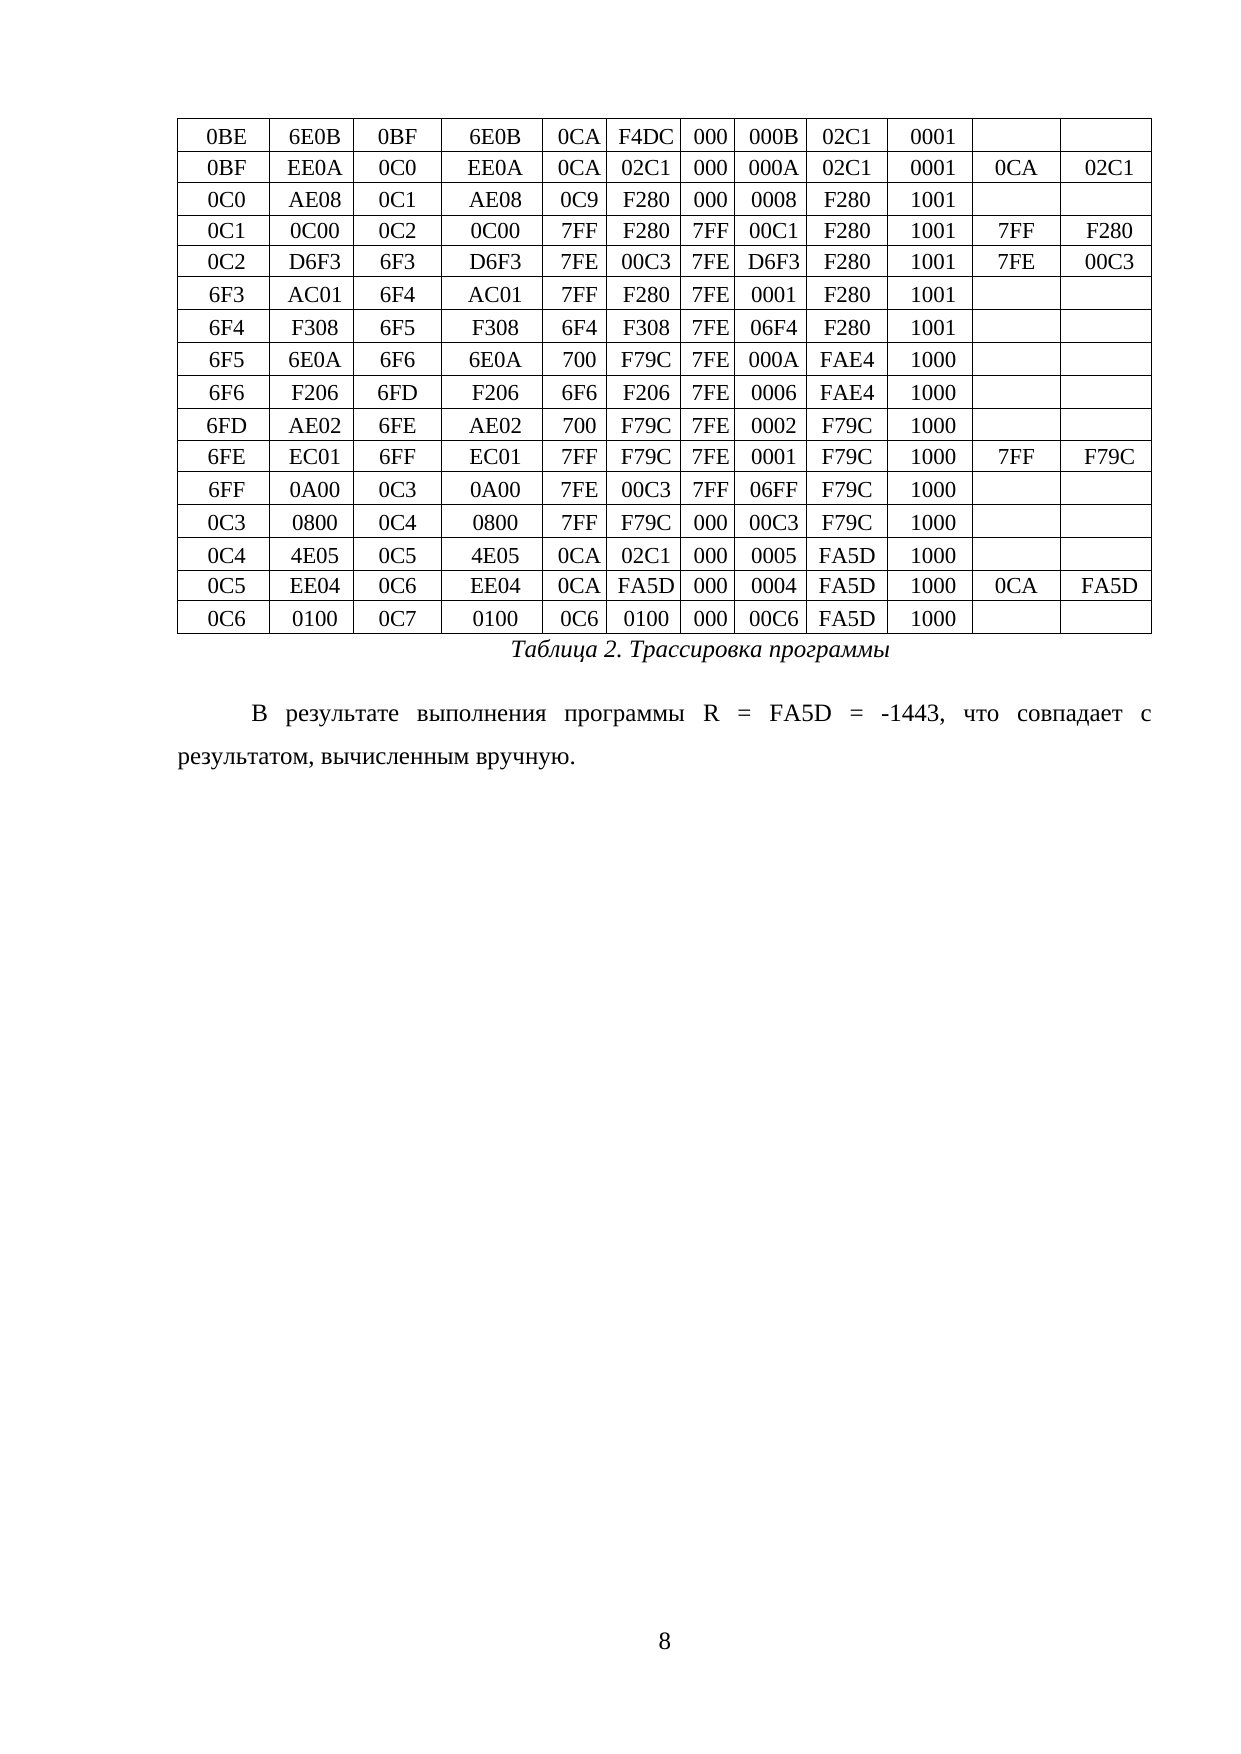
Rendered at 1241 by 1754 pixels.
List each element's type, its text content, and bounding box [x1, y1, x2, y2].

table_cell 02C1 [807, 119, 887, 151]
table_cell [1061, 343, 1151, 374]
table_cell 0004 [735, 571, 806, 600]
table_cell 1000 [888, 472, 972, 504]
table_cell F79C [807, 441, 887, 471]
table_cell F79C [807, 505, 887, 537]
table_cell EE0A [442, 152, 542, 182]
table_cell 6FF [178, 472, 269, 504]
table_cell 0001 [888, 152, 972, 182]
table_cell 6FD [354, 376, 441, 407]
table_cell 0C0 [354, 152, 441, 182]
table_cell 6FF [354, 441, 441, 471]
table_cell 0CA [973, 571, 1060, 600]
table_cell 0C6 [354, 571, 441, 600]
table_cell F79C [607, 343, 680, 374]
table_cell 6F6 [543, 376, 606, 407]
table_cell 0002 [735, 409, 806, 440]
table_cell 0C3 [354, 472, 441, 504]
table_cell 6FD [178, 409, 269, 440]
table_cell 000 [681, 571, 734, 600]
table_cell 1001 [888, 277, 972, 309]
table_cell 0C00 [442, 216, 542, 245]
table_cell [1061, 277, 1151, 309]
table_cell [1061, 538, 1151, 570]
table_cell 0C7 [354, 601, 441, 633]
table_cell 0005 [735, 538, 806, 570]
table_cell 1000 [888, 441, 972, 471]
table_cell [1061, 376, 1151, 407]
table_cell F280 [607, 216, 680, 245]
table_cell EE04 [442, 571, 542, 600]
table_cell [1061, 601, 1151, 633]
table_cell F308 [607, 310, 680, 342]
table_cell 1000 [888, 538, 972, 570]
table_cell 000 [681, 601, 734, 633]
table_cell F206 [270, 376, 353, 407]
table_cell F280 [607, 183, 680, 214]
table_cell 000 [681, 505, 734, 537]
table_cell 0BF [354, 119, 441, 151]
table_cell AC01 [270, 277, 353, 309]
table_cell FA5D [1061, 571, 1151, 600]
table_cell EC01 [442, 441, 542, 471]
table_cell AE02 [270, 409, 353, 440]
table_cell 1001 [888, 216, 972, 245]
table_cell [1061, 183, 1151, 214]
table_cell 6FE [354, 409, 441, 440]
table_cell 4E05 [442, 538, 542, 570]
table_cell D6F3 [270, 246, 353, 276]
table_cell F280 [807, 246, 887, 276]
table_cell 1000 [888, 601, 972, 633]
table_cell F308 [442, 310, 542, 342]
table_cell 6F5 [178, 343, 269, 374]
table_cell 7FE [681, 343, 734, 374]
table_cell F79C [1061, 441, 1151, 471]
table_cell 700 [543, 343, 606, 374]
table_cell 7FF [973, 441, 1060, 471]
table_cell 000 [681, 183, 734, 214]
table_cell 7FF [681, 216, 734, 245]
table_cell FA5D [807, 571, 887, 600]
table_cell [973, 538, 1060, 570]
table_cell [973, 310, 1060, 342]
table_cell 7FF [543, 505, 606, 537]
table_cell F79C [607, 505, 680, 537]
table_cell 0C2 [178, 246, 269, 276]
table_cell 0C5 [178, 571, 269, 600]
table_cell 1001 [888, 310, 972, 342]
table_cell 0100 [270, 601, 353, 633]
table_cell F280 [807, 310, 887, 342]
table_cell 0C9 [543, 183, 606, 214]
table_cell 0CA [973, 152, 1060, 182]
table_cell 0C4 [354, 505, 441, 537]
table_cell 0006 [735, 376, 806, 407]
table_cell FA5D [807, 601, 887, 633]
table_cell 000 [681, 152, 734, 182]
table_cell 0A00 [442, 472, 542, 504]
table_cell 6F4 [543, 310, 606, 342]
table_cell 7FE [543, 472, 606, 504]
table_cell 1000 [888, 343, 972, 374]
table_cell FA5D [807, 538, 887, 570]
table_cell AE02 [442, 409, 542, 440]
table_cell EE04 [270, 571, 353, 600]
table_cell 02C1 [807, 152, 887, 182]
table_cell 0A00 [270, 472, 353, 504]
table_cell 0800 [442, 505, 542, 537]
table_cell [973, 277, 1060, 309]
table_cell 0001 [735, 441, 806, 471]
table_cell F79C [807, 472, 887, 504]
table_cell [973, 119, 1060, 151]
table_cell 1000 [888, 409, 972, 440]
table_cell F280 [807, 183, 887, 214]
table_cell F79C [607, 409, 680, 440]
table_cell AC01 [442, 277, 542, 309]
text В результате выполнения программы R = FA5D = -1443, что совпадает с результатом, вычисленным вручную. [177, 698, 1152, 770]
table_cell FAE4 [807, 376, 887, 407]
table_cell FA5D [607, 571, 680, 600]
table_cell 00C1 [735, 216, 806, 245]
table_cell 0CA [543, 119, 606, 151]
table_cell 000 [681, 119, 734, 151]
table_cell F206 [442, 376, 542, 407]
table_cell [973, 183, 1060, 214]
table_cell [973, 376, 1060, 407]
table_cell [1061, 119, 1151, 151]
table_cell F280 [1061, 216, 1151, 245]
table_cell 0BF [178, 152, 269, 182]
table_cell 000A [735, 343, 806, 374]
table_cell 6F6 [354, 343, 441, 374]
table_cell F280 [807, 277, 887, 309]
table_cell 7FF [681, 472, 734, 504]
table_cell 0100 [442, 601, 542, 633]
table_cell F308 [270, 310, 353, 342]
table_cell D6F3 [735, 246, 806, 276]
table_cell 0C4 [178, 538, 269, 570]
table_cell [973, 601, 1060, 633]
table_cell 00C3 [735, 505, 806, 537]
table_cell [973, 505, 1060, 537]
table_cell 1000 [888, 505, 972, 537]
table_cell 6E0A [270, 343, 353, 374]
table_cell 0C1 [354, 183, 441, 214]
table_cell 000B [735, 119, 806, 151]
table_cell 02C1 [607, 538, 680, 570]
table_cell 7FF [543, 441, 606, 471]
table_cell 0C6 [543, 601, 606, 633]
table_cell 02C1 [607, 152, 680, 182]
table_cell F79C [807, 409, 887, 440]
table_cell 7FE [681, 310, 734, 342]
table_cell 06FF [735, 472, 806, 504]
table_cell FAE4 [807, 343, 887, 374]
table_cell AE08 [270, 183, 353, 214]
table_cell 0C2 [354, 216, 441, 245]
table_cell 0C1 [178, 216, 269, 245]
table_cell 0001 [888, 119, 972, 151]
table_cell 7FE [543, 246, 606, 276]
table_cell 0C6 [178, 601, 269, 633]
table_cell 00C3 [607, 246, 680, 276]
table_cell AE08 [442, 183, 542, 214]
table_cell 1001 [888, 183, 972, 214]
table_cell 7FF [543, 216, 606, 245]
table_cell 0CA [543, 571, 606, 600]
table_cell F206 [607, 376, 680, 407]
table_cell [1061, 472, 1151, 504]
table_cell 7FE [973, 246, 1060, 276]
table_cell 7FE [681, 441, 734, 471]
table_cell 06F4 [735, 310, 806, 342]
table_cell 6E0B [270, 119, 353, 151]
table_cell F280 [607, 277, 680, 309]
table_cell 7FF [973, 216, 1060, 245]
table_cell 700 [543, 409, 606, 440]
table_cell [1061, 310, 1151, 342]
table_cell 6F5 [354, 310, 441, 342]
table_cell 0C5 [354, 538, 441, 570]
table_cell 0CA [543, 152, 606, 182]
table_cell [973, 343, 1060, 374]
table_cell 7FE [681, 409, 734, 440]
table_cell 7FE [681, 376, 734, 407]
table_cell 000 [681, 538, 734, 570]
table_cell 6F4 [178, 310, 269, 342]
table_cell 00C3 [607, 472, 680, 504]
table_cell 6E0A [442, 343, 542, 374]
table_cell 4E05 [270, 538, 353, 570]
table_cell 0C00 [270, 216, 353, 245]
table_cell F79C [607, 441, 680, 471]
table_cell 000A [735, 152, 806, 182]
table_cell 6F6 [178, 376, 269, 407]
table_cell 7FE [681, 277, 734, 309]
table_cell F4DC [607, 119, 680, 151]
table_cell [1061, 409, 1151, 440]
table_cell [973, 409, 1060, 440]
table_cell [973, 472, 1060, 504]
table_cell EC01 [270, 441, 353, 471]
table_cell 0C0 [178, 183, 269, 214]
table_cell 6F3 [354, 246, 441, 276]
table_cell 02C1 [1061, 152, 1151, 182]
table_cell 1000 [888, 571, 972, 600]
table_cell 0008 [735, 183, 806, 214]
table_cell D6F3 [442, 246, 542, 276]
table_cell 0001 [735, 277, 806, 309]
table_cell 6FE [178, 441, 269, 471]
table_cell 1000 [888, 376, 972, 407]
table_cell 0100 [607, 601, 680, 633]
table_cell 6F4 [354, 277, 441, 309]
table_cell 0800 [270, 505, 353, 537]
table_cell 0C3 [178, 505, 269, 537]
table_cell 0BE [178, 119, 269, 151]
table_cell 7FF [543, 277, 606, 309]
table_cell 00C3 [1061, 246, 1151, 276]
table_cell 6E0B [442, 119, 542, 151]
table_cell 6F3 [178, 277, 269, 309]
table_cell 0CA [543, 538, 606, 570]
table_cell 7FE [681, 246, 734, 276]
table_cell F280 [807, 216, 887, 245]
table_cell 1001 [888, 246, 972, 276]
table_cell [1061, 505, 1151, 537]
table_cell EE0A [270, 152, 353, 182]
table_cell 00C6 [735, 601, 806, 633]
